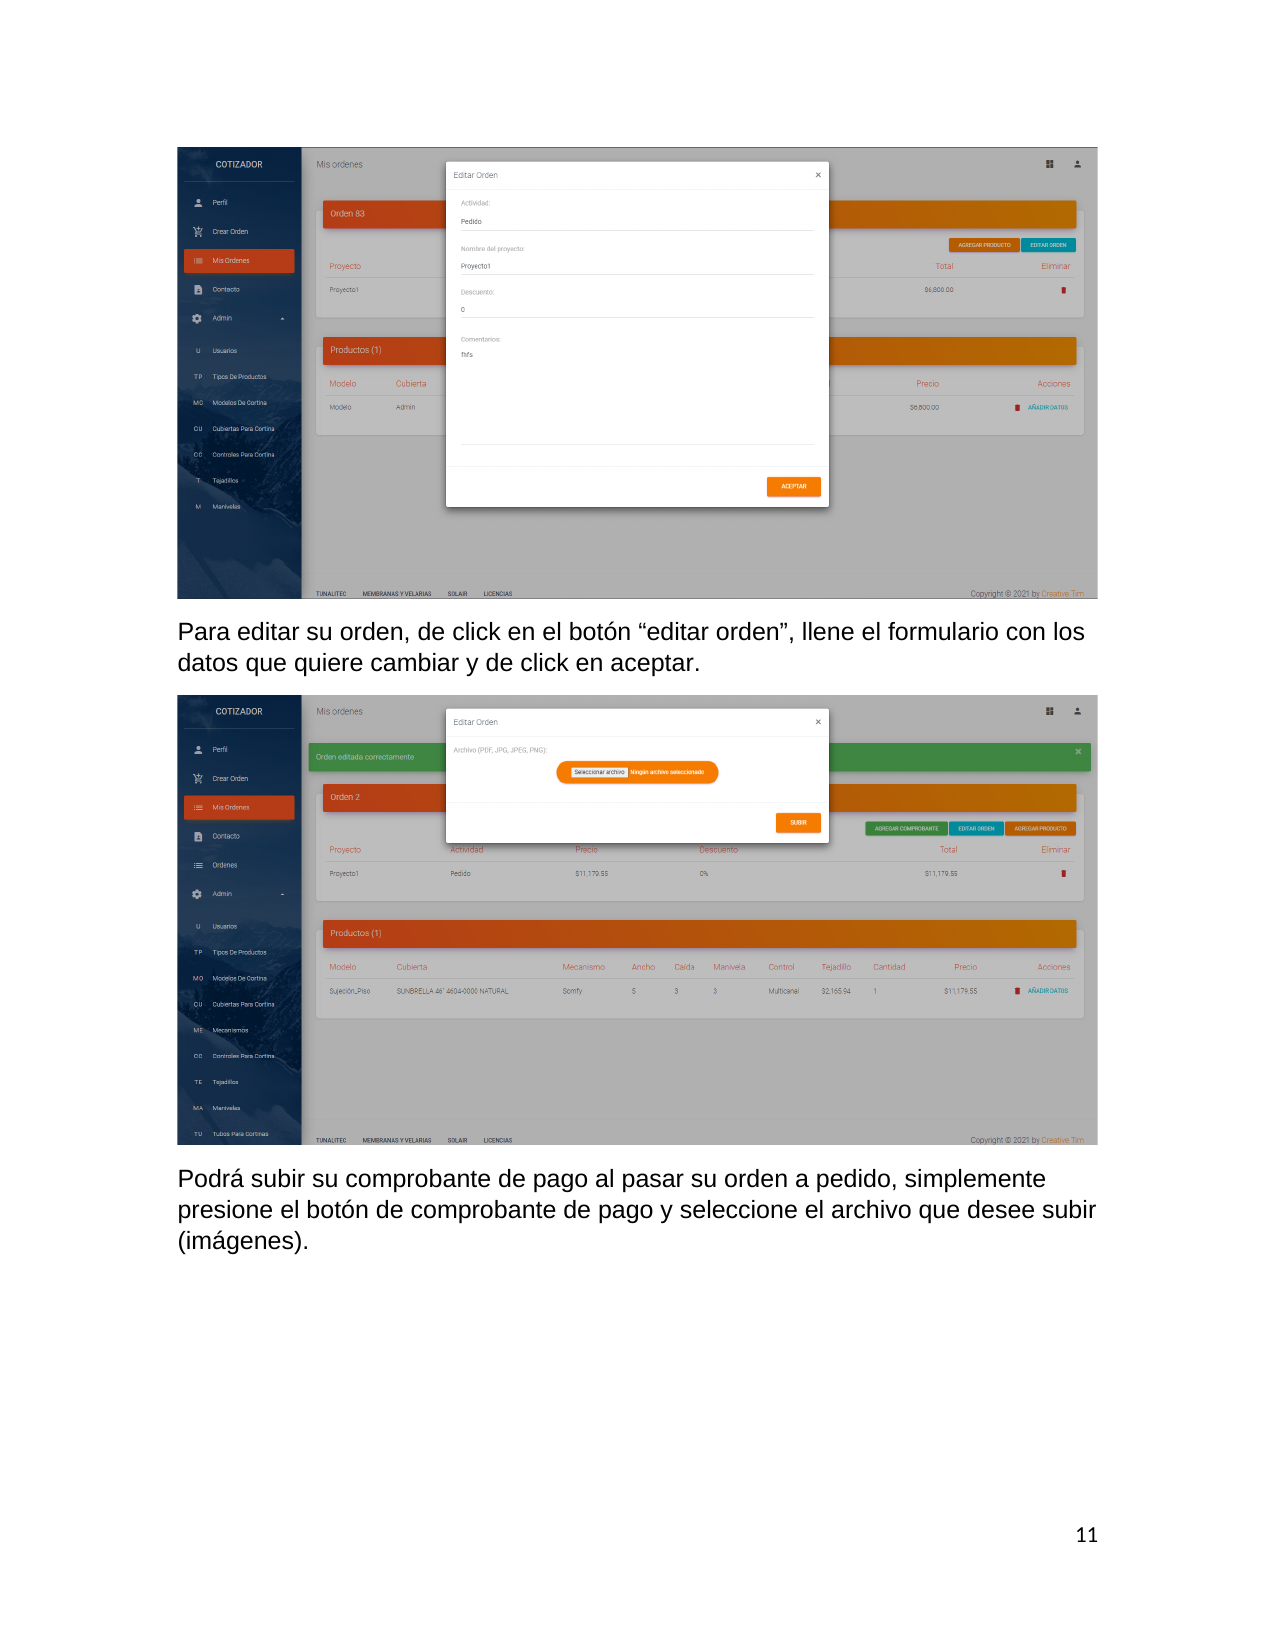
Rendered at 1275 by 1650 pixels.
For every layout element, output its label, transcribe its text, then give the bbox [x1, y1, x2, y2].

text Podrá subir su comprobante de pago al pasar su orden a pedido, simplemente presione el botón de comprobante de pago y seleccione el archivo que desee subir (imágenes). [177, 1164, 1098, 1254]
picture [177, 147, 1098, 599]
text Para editar su orden, de click en el botón “editar orden”, llene el formulario con los datos que quiere cambiar y de click en aceptar. [177, 617, 1098, 677]
picture [177, 695, 1098, 1145]
